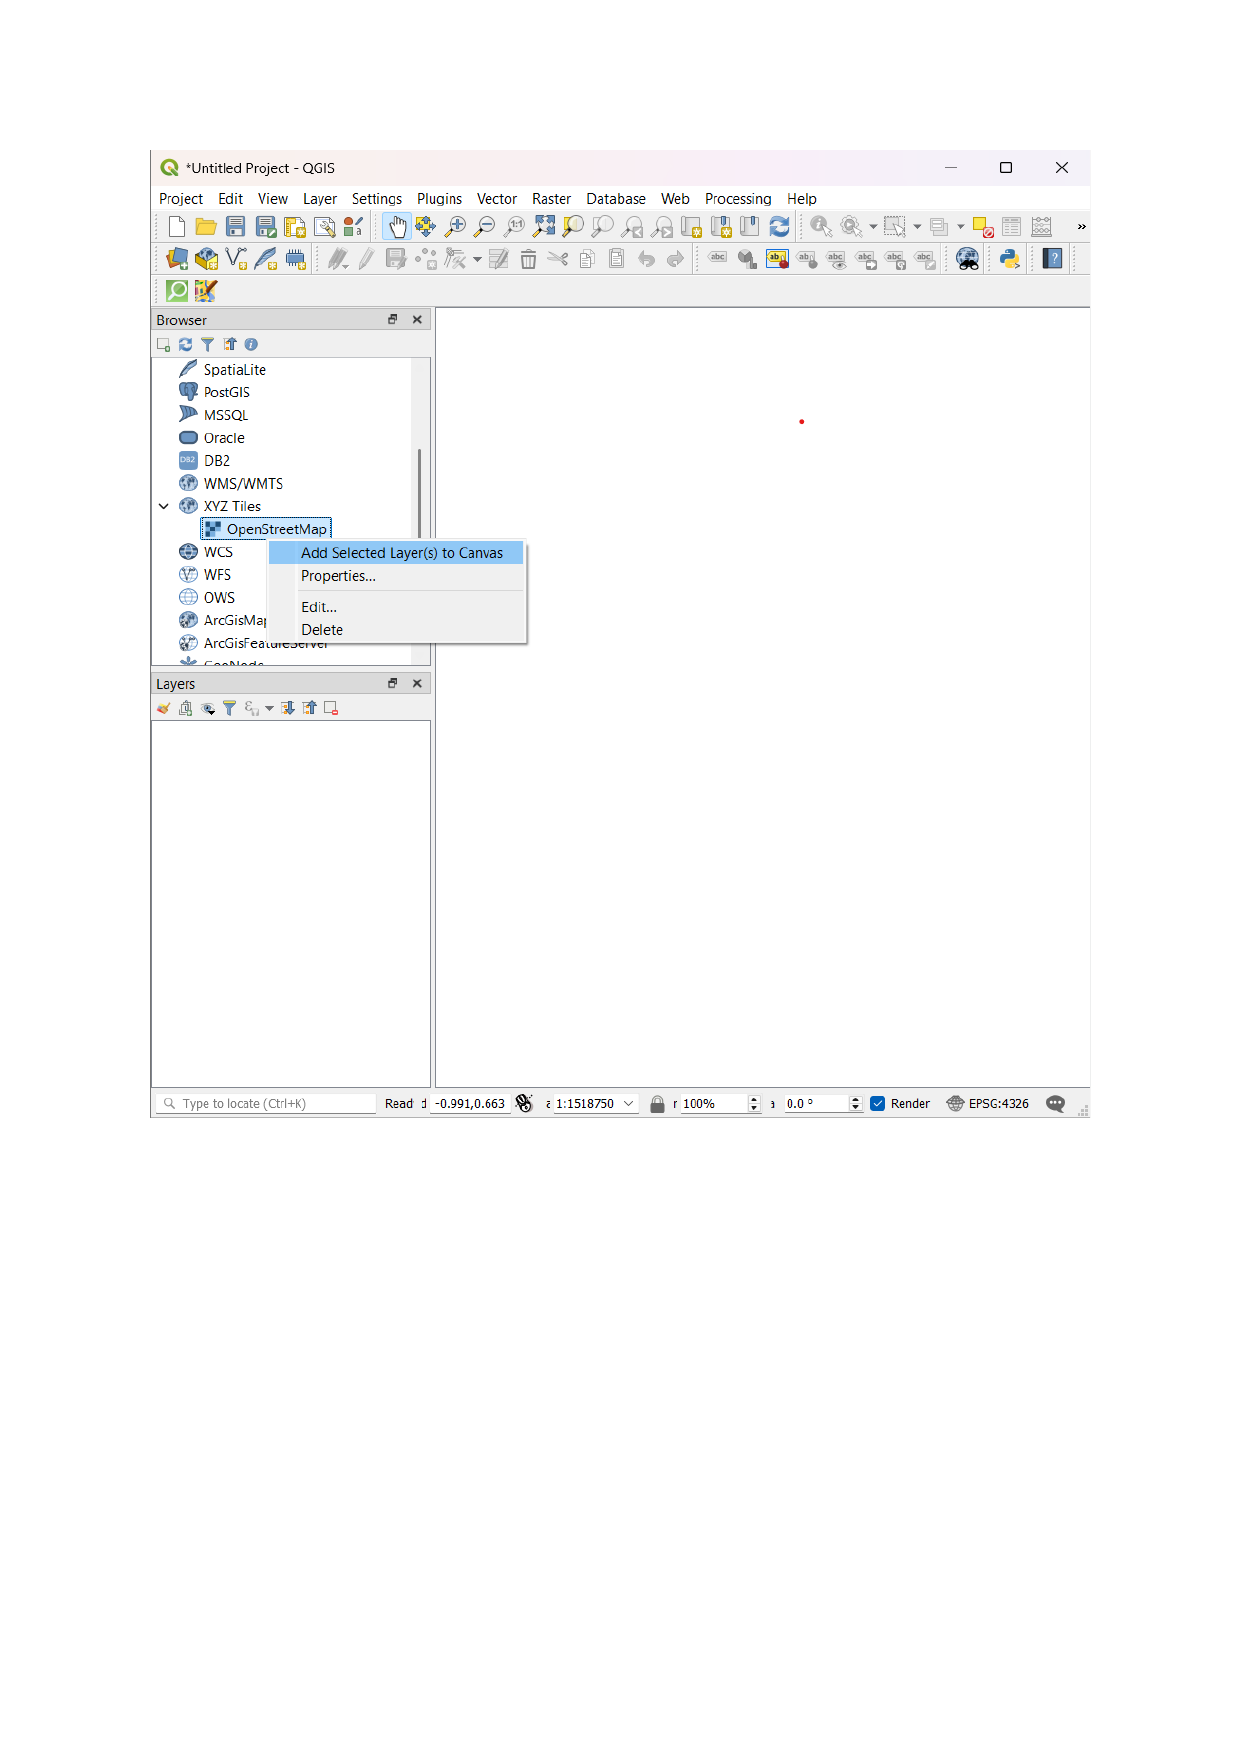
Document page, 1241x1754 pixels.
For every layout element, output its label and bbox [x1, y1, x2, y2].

picture [150, 150, 1091, 1118]
